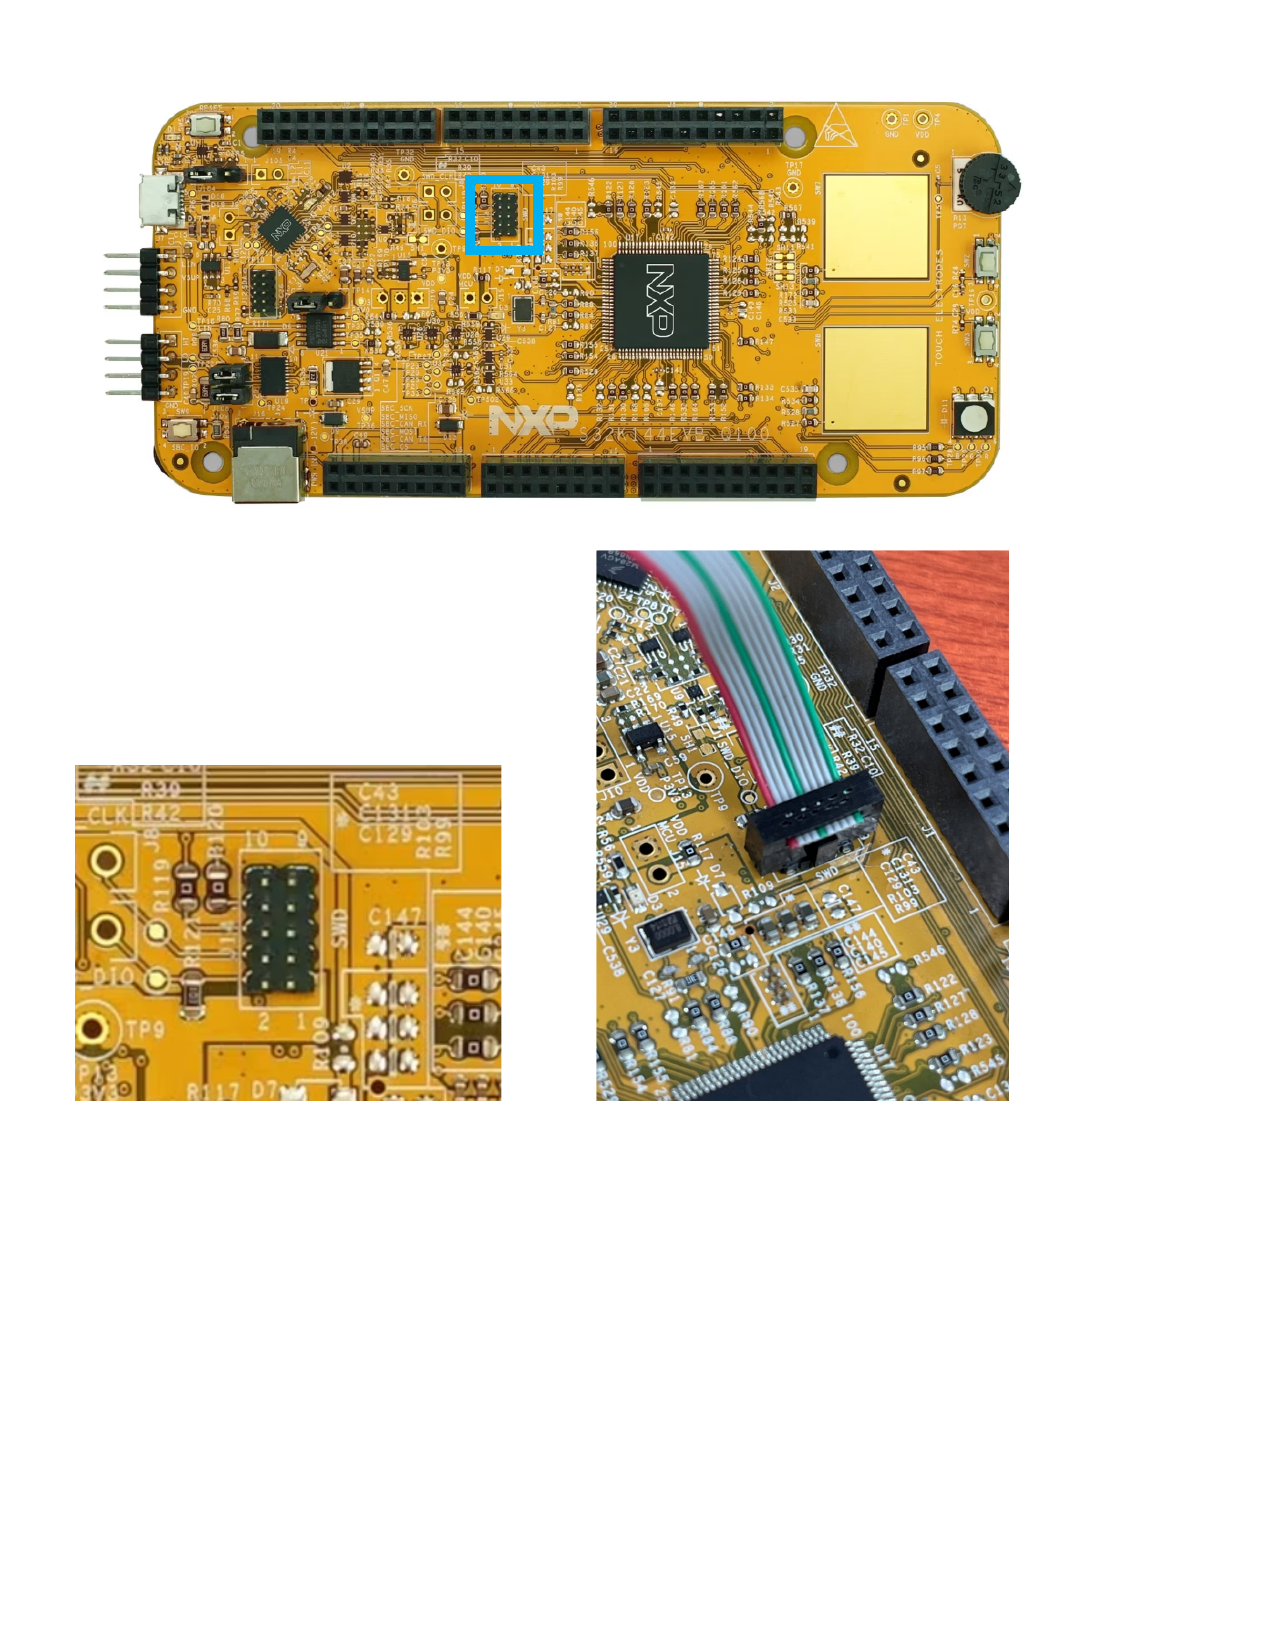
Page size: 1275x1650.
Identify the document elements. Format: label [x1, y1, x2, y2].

picture [75, 765, 502, 1101]
picture [75, 75, 1050, 530]
picture [597, 551, 1009, 1101]
